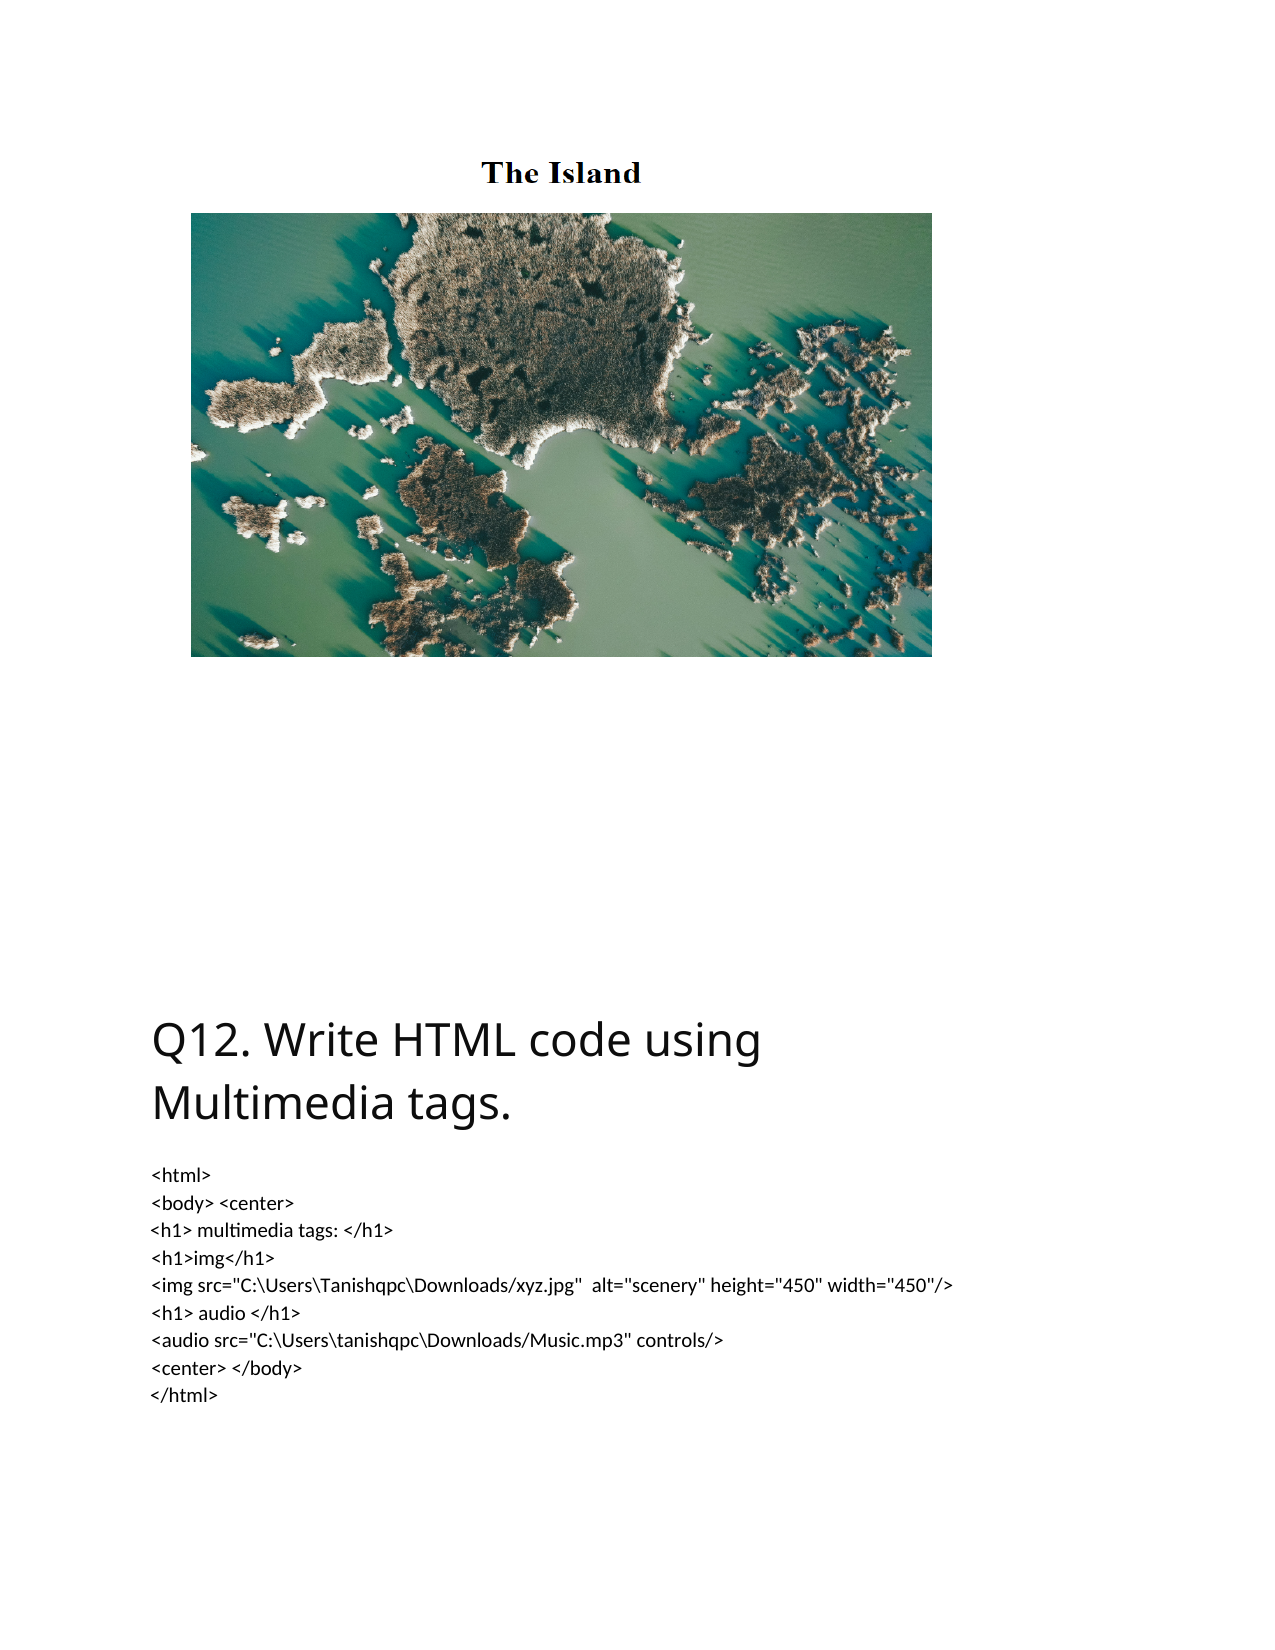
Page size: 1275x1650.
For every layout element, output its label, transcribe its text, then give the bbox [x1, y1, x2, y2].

text </html> [150, 1382, 1125, 1442]
text <img src="C:\Users\Tanishqpc\Downloads/xyz.jpg" alt="scenery" height="450" width="450"/> [151, 1272, 1125, 1298]
text <body> <center> [151, 1190, 1125, 1215]
picture [150, 150, 969, 666]
text <h1>img</h1> [151, 1245, 1125, 1270]
text Q12. Write HTML code using Multimedia tags. [151, 1008, 1125, 1133]
text <h1> audio </h1> [151, 1300, 1125, 1325]
text <h1> multimedia tags: </h1> [150, 1217, 1125, 1243]
text <center> </body> [151, 1355, 1125, 1380]
text <html> [151, 1162, 1125, 1188]
text <audio src="C:\Users\tanishqpc\Downloads/Music.mp3" controls/> [151, 1327, 1125, 1353]
